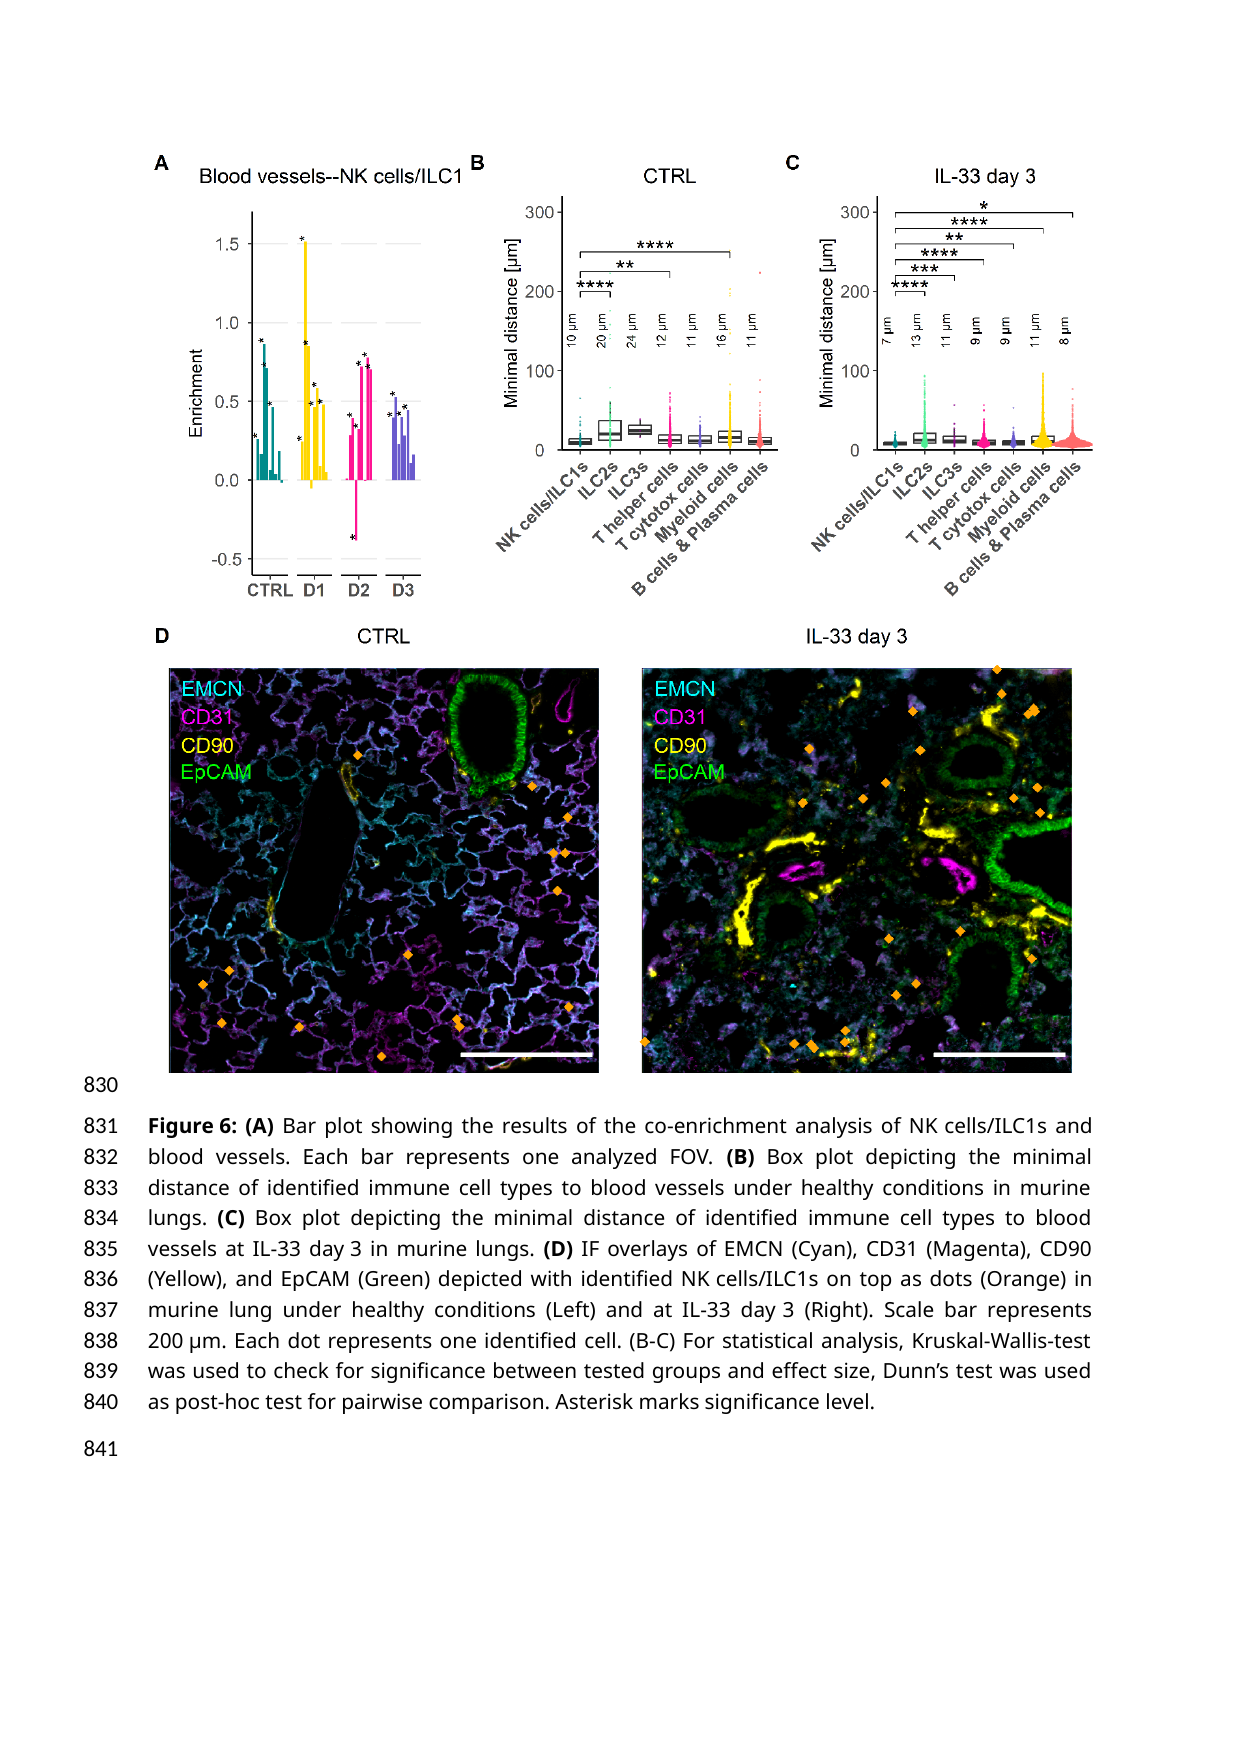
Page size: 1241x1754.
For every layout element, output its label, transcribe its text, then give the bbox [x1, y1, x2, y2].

picture [147, 147, 1093, 1093]
text Figure 6: (A) Bar plot showing the results of the co-enrichment analysis of NK cells/ILC1s and blood vessels. Each bar represents one analyzed FOV. (B) Box plot depicting the minimal distance of identified immune cell types to blood vessels under healthy conditions in murine lungs. (C) Box plot depicting the minimal distance of identified immune cell types to blood vessels at IL-33 day 3 in murine lungs. (D) IF overlays of EMCN (Cyan), CD31 (Magenta), CD90 (Yellow), and EpCAM (Green) depicted with identified NK cells/ILC1s on top as dots (Orange) in murine lung under healthy conditions (Left) and at IL-33 day 3 (Right). Scale bar represents 200 µm. Each dot represents one identified cell. (B-C) For statistical analysis, Kruskal-Wallis-test was used to check for significance between tested groups and effect size, Dunn’s test was used as post-hoc test for pairwise comparison. Asterisk marks significance level. [148, 1111, 1093, 1416]
